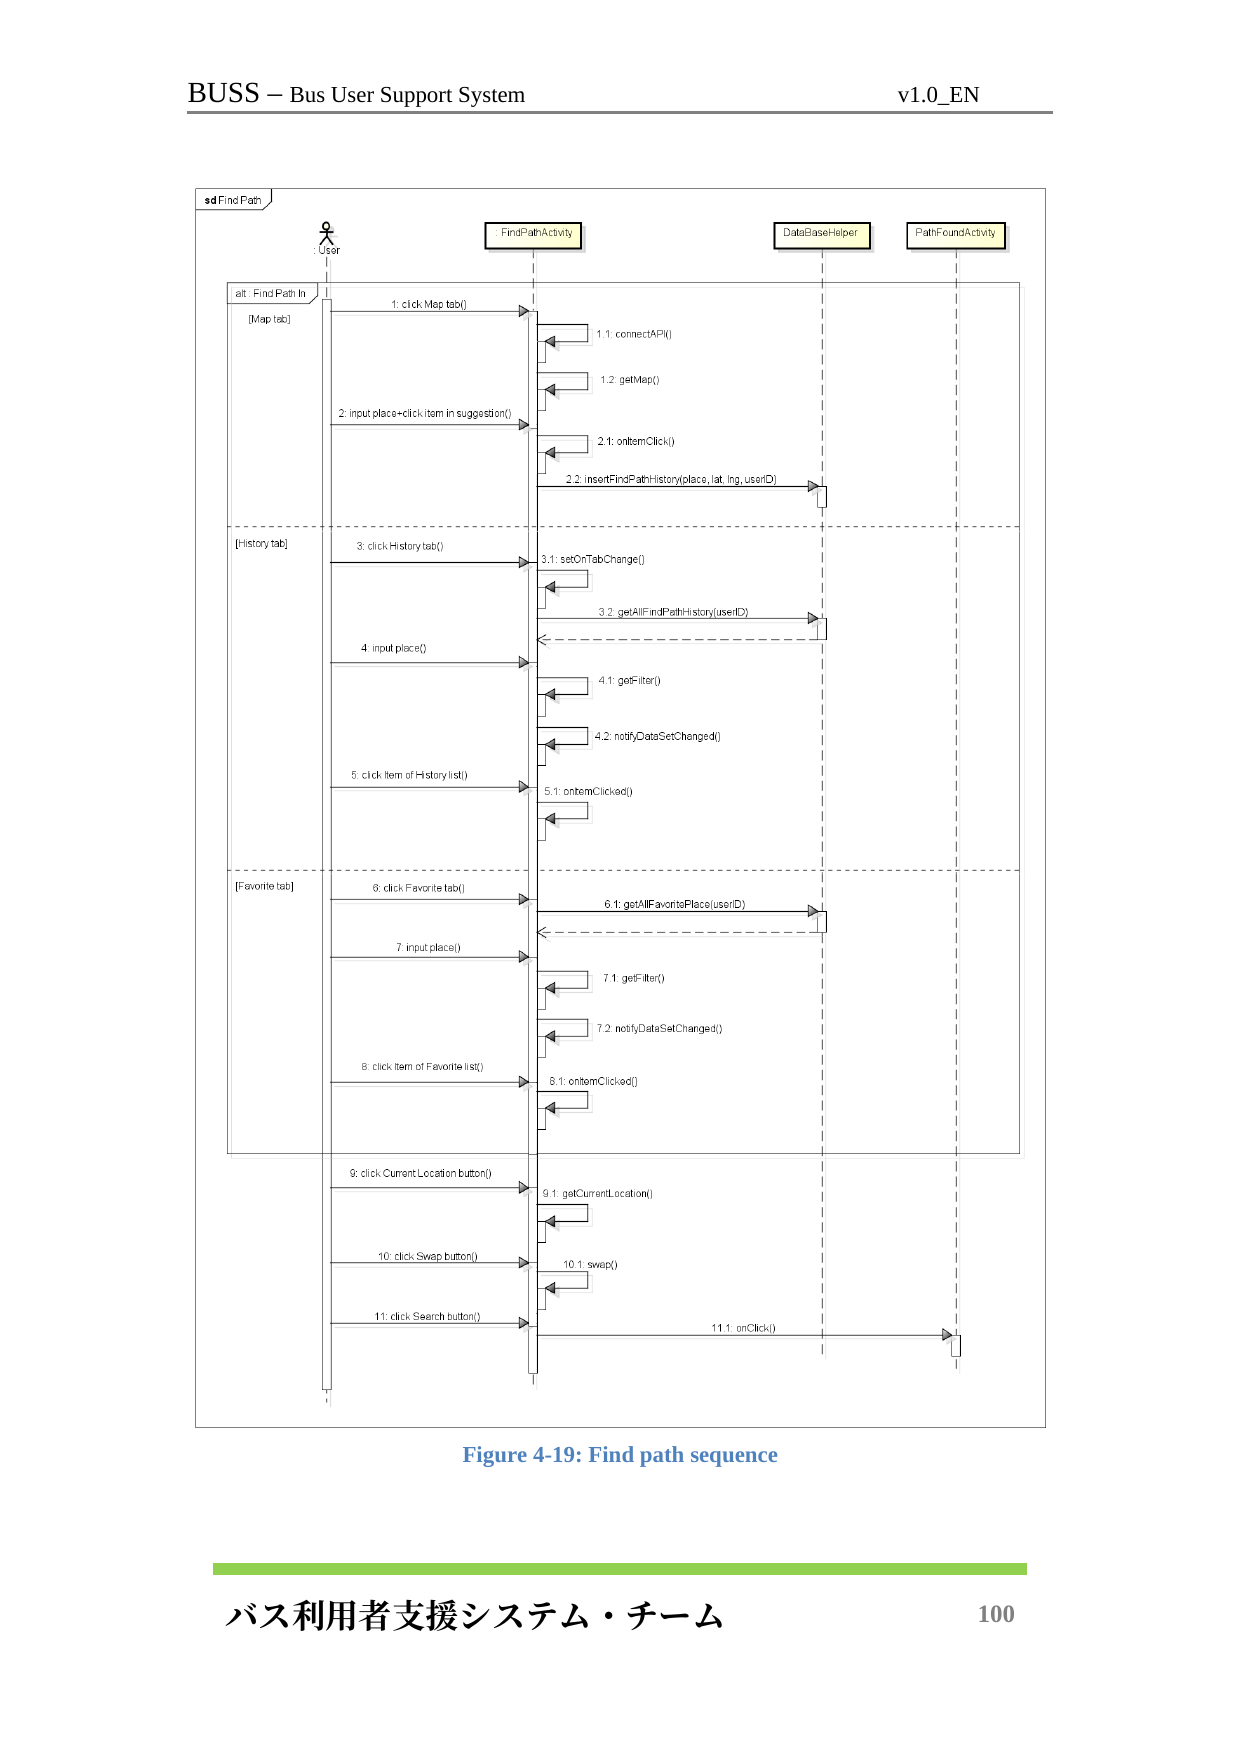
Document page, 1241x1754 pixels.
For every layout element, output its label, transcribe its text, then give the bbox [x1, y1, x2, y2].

picture [187, 180, 1053, 1436]
text Figure 4-18: Find path on map tab sequence Figure 4-19: Find path sequence Figure 4-20: Forgot password sequence Figure 4-21: Login sequence Figure 4-22: Log out sequence [187, 1436, 1053, 1467]
